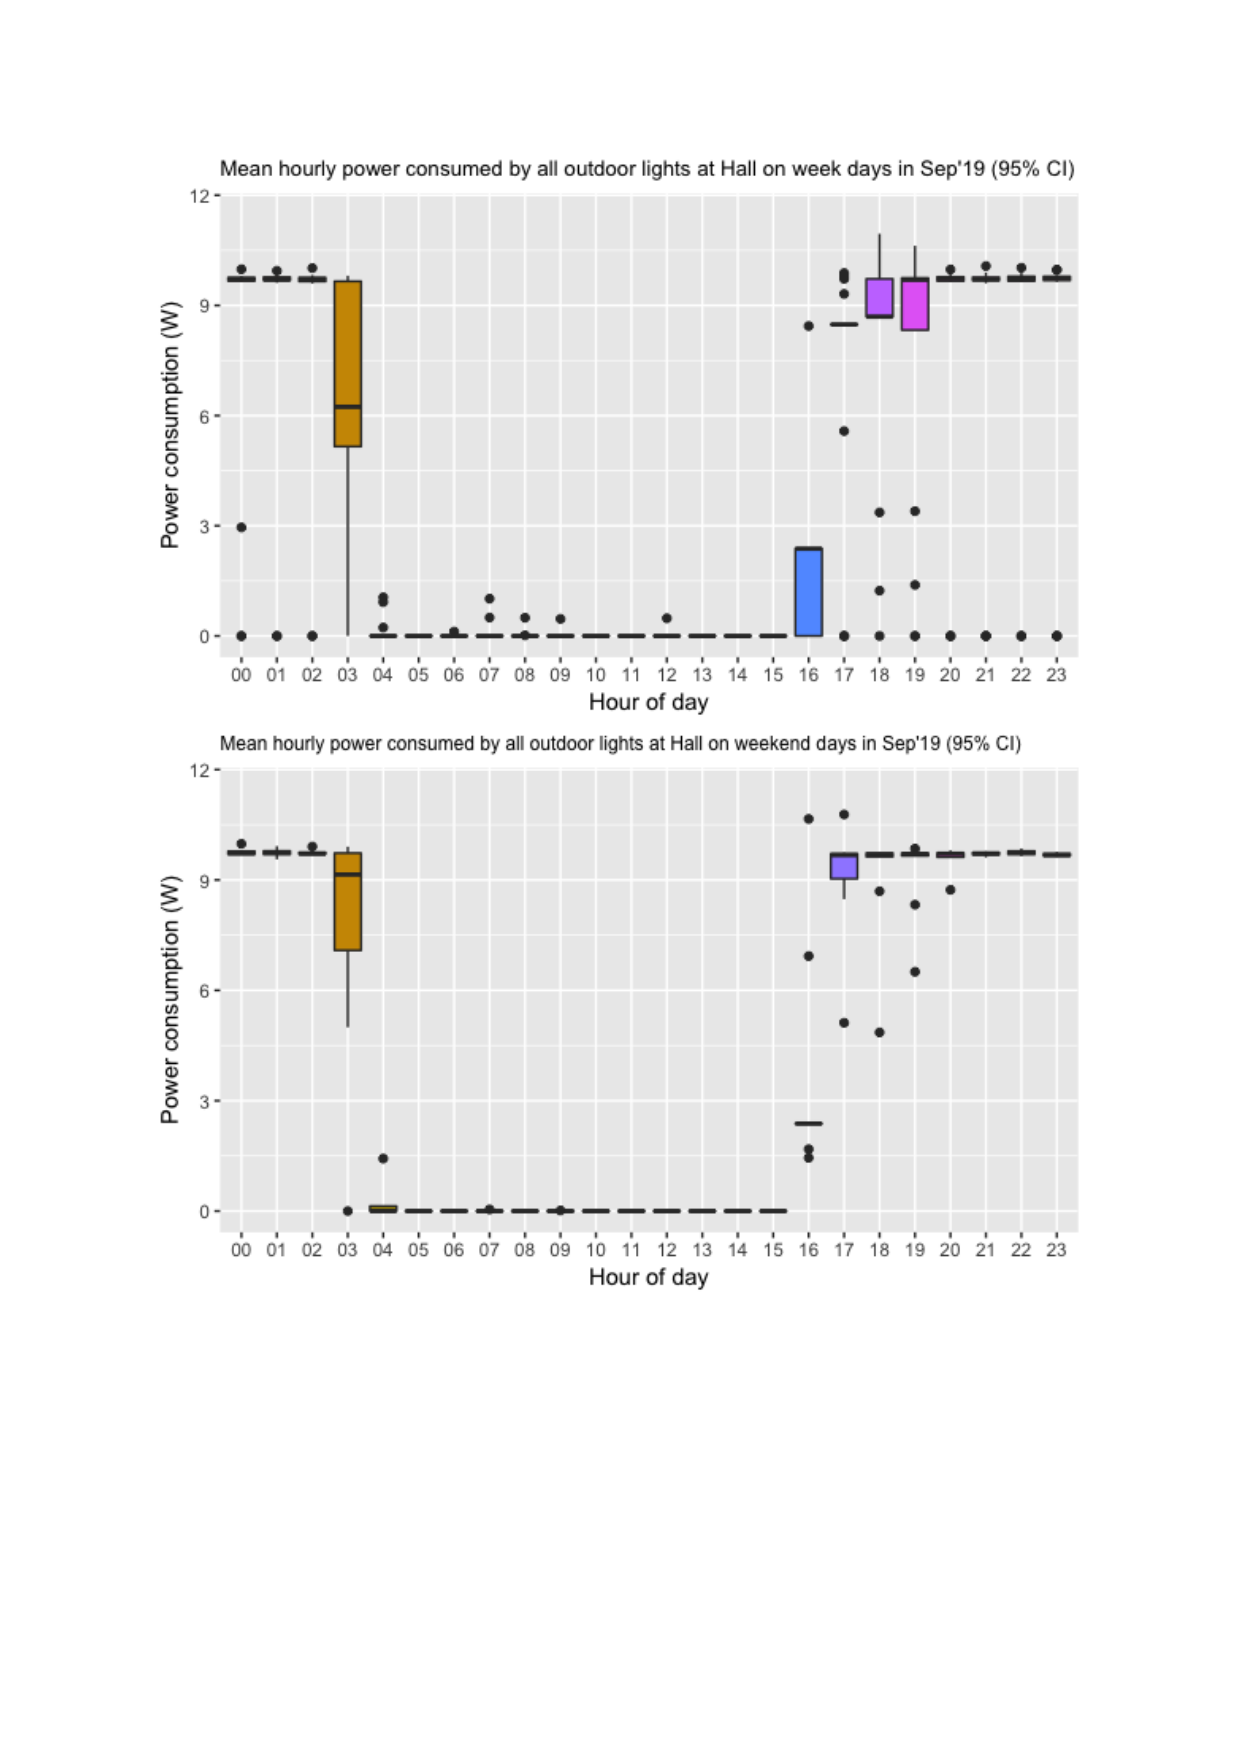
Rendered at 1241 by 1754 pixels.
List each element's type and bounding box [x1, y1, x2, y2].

picture [150, 150, 1090, 1301]
